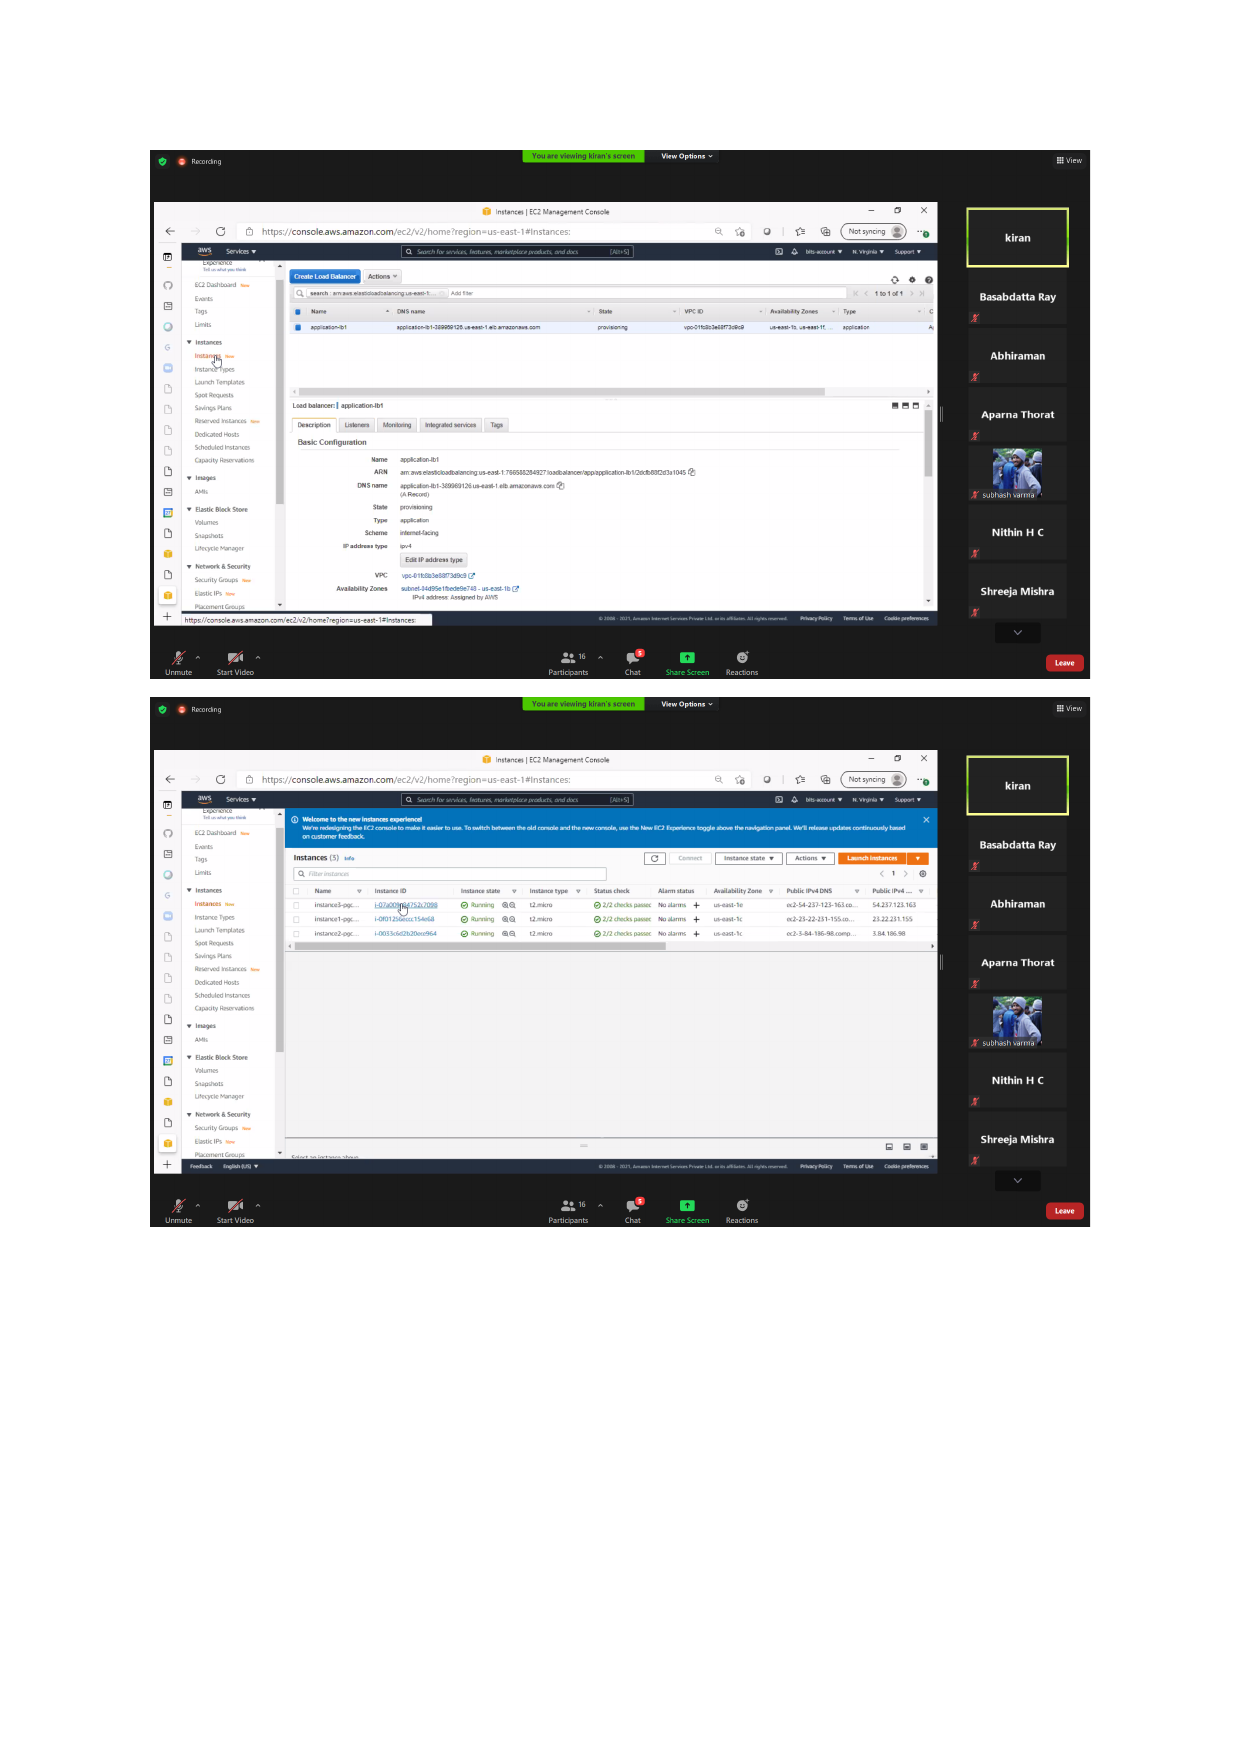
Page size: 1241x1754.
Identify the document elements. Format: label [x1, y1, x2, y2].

picture [150, 150, 1091, 679]
picture [150, 697, 1091, 1227]
